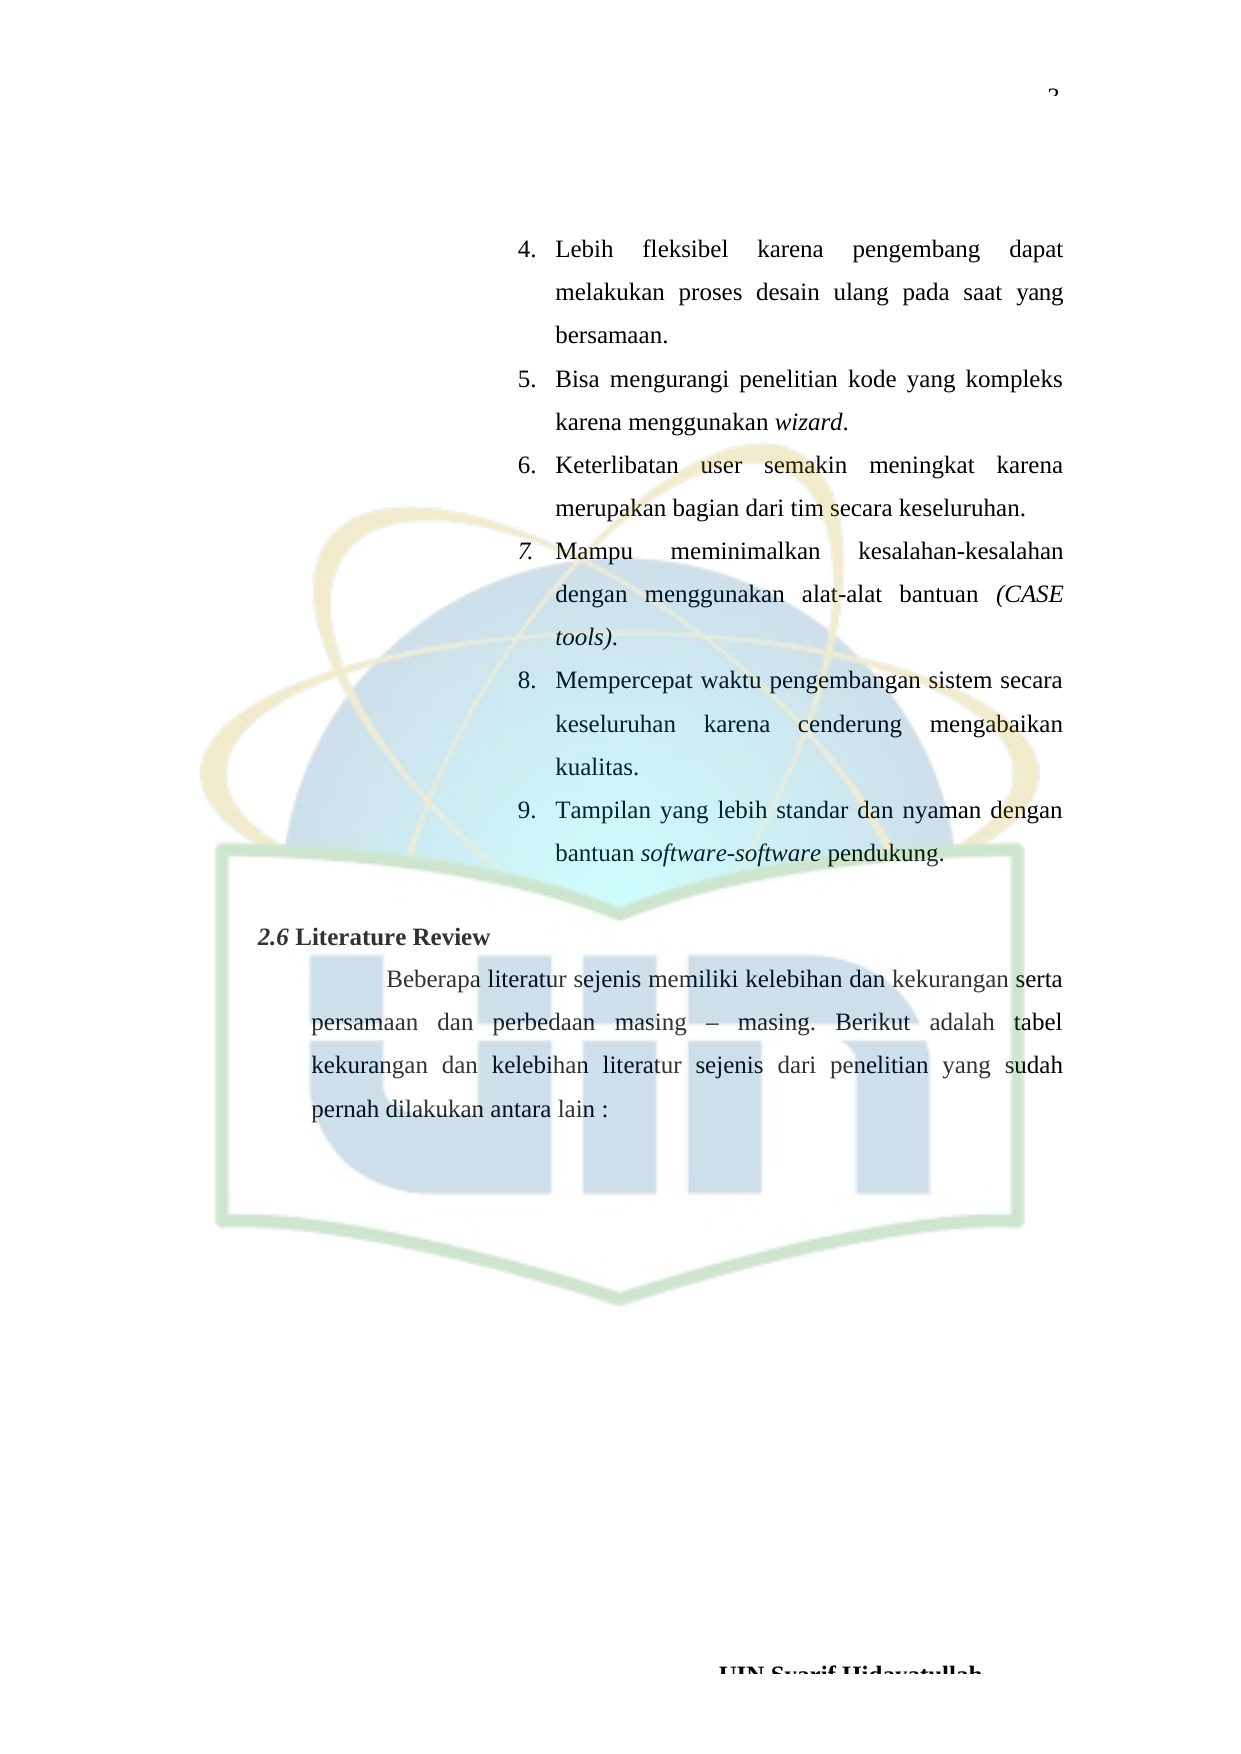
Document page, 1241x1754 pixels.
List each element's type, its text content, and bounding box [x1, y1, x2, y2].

list Lebih fleksibel karena pengembang dapat melakukan proses desain ulang pada saat yang bersamaan. [518, 234, 1063, 349]
list Bisa mengurangi penelitian kode yang kompleks karena menggunakan wizard. [518, 364, 1063, 435]
picture [0, 435, 1241, 1316]
